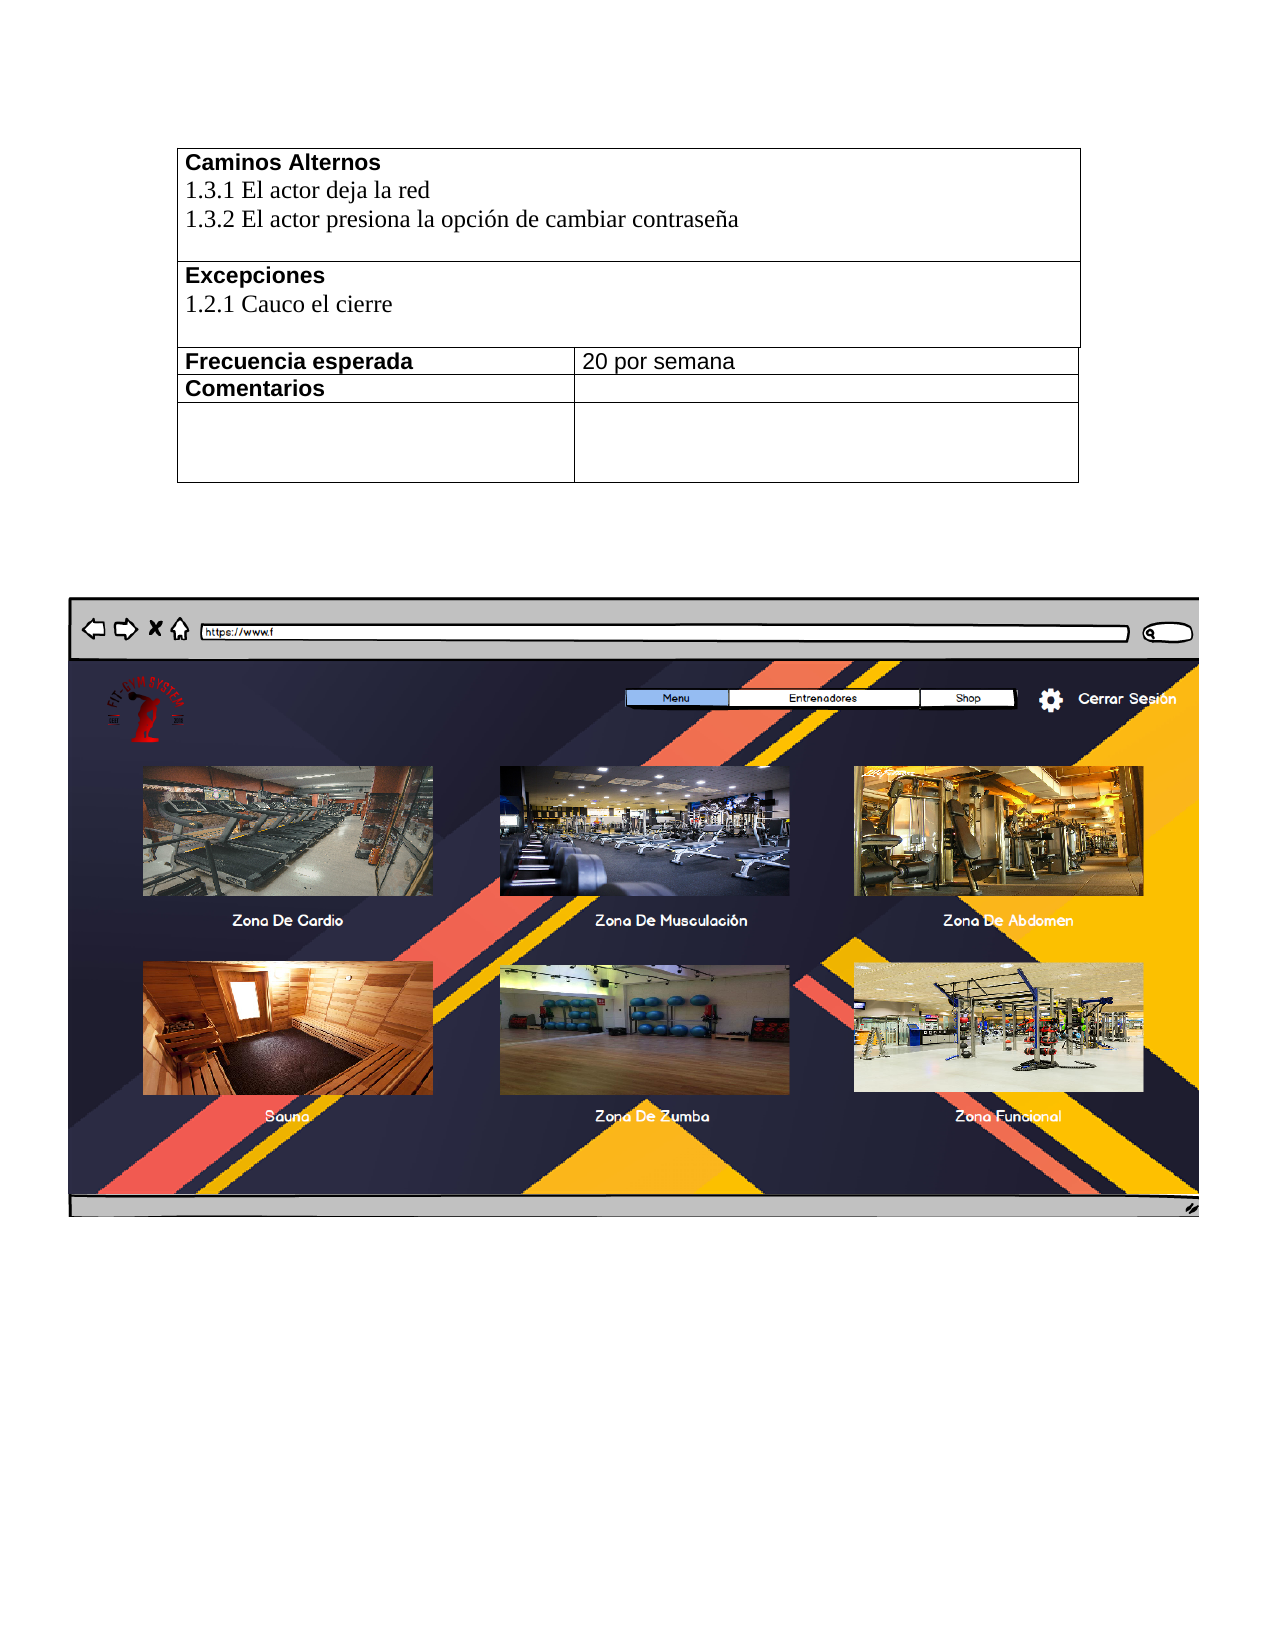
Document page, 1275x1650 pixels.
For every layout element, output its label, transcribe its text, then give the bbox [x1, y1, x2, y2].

table_cell [575, 375, 1078, 402]
picture [68, 597, 1199, 1216]
table_cell Caminos Alternos 1.3.1 El actor deja la red 1.3.2 El actor presiona la opción de cambiar contraseña [178, 149, 1080, 261]
table_cell Excepciones 1.2.1 Cauco el cierre [178, 262, 1080, 347]
table_cell Comentarios [178, 375, 574, 402]
table_cell 20 por semana [575, 348, 1078, 374]
table_cell [575, 403, 1078, 482]
table_cell Frecuencia esperada [178, 348, 574, 374]
table_cell [178, 403, 574, 482]
